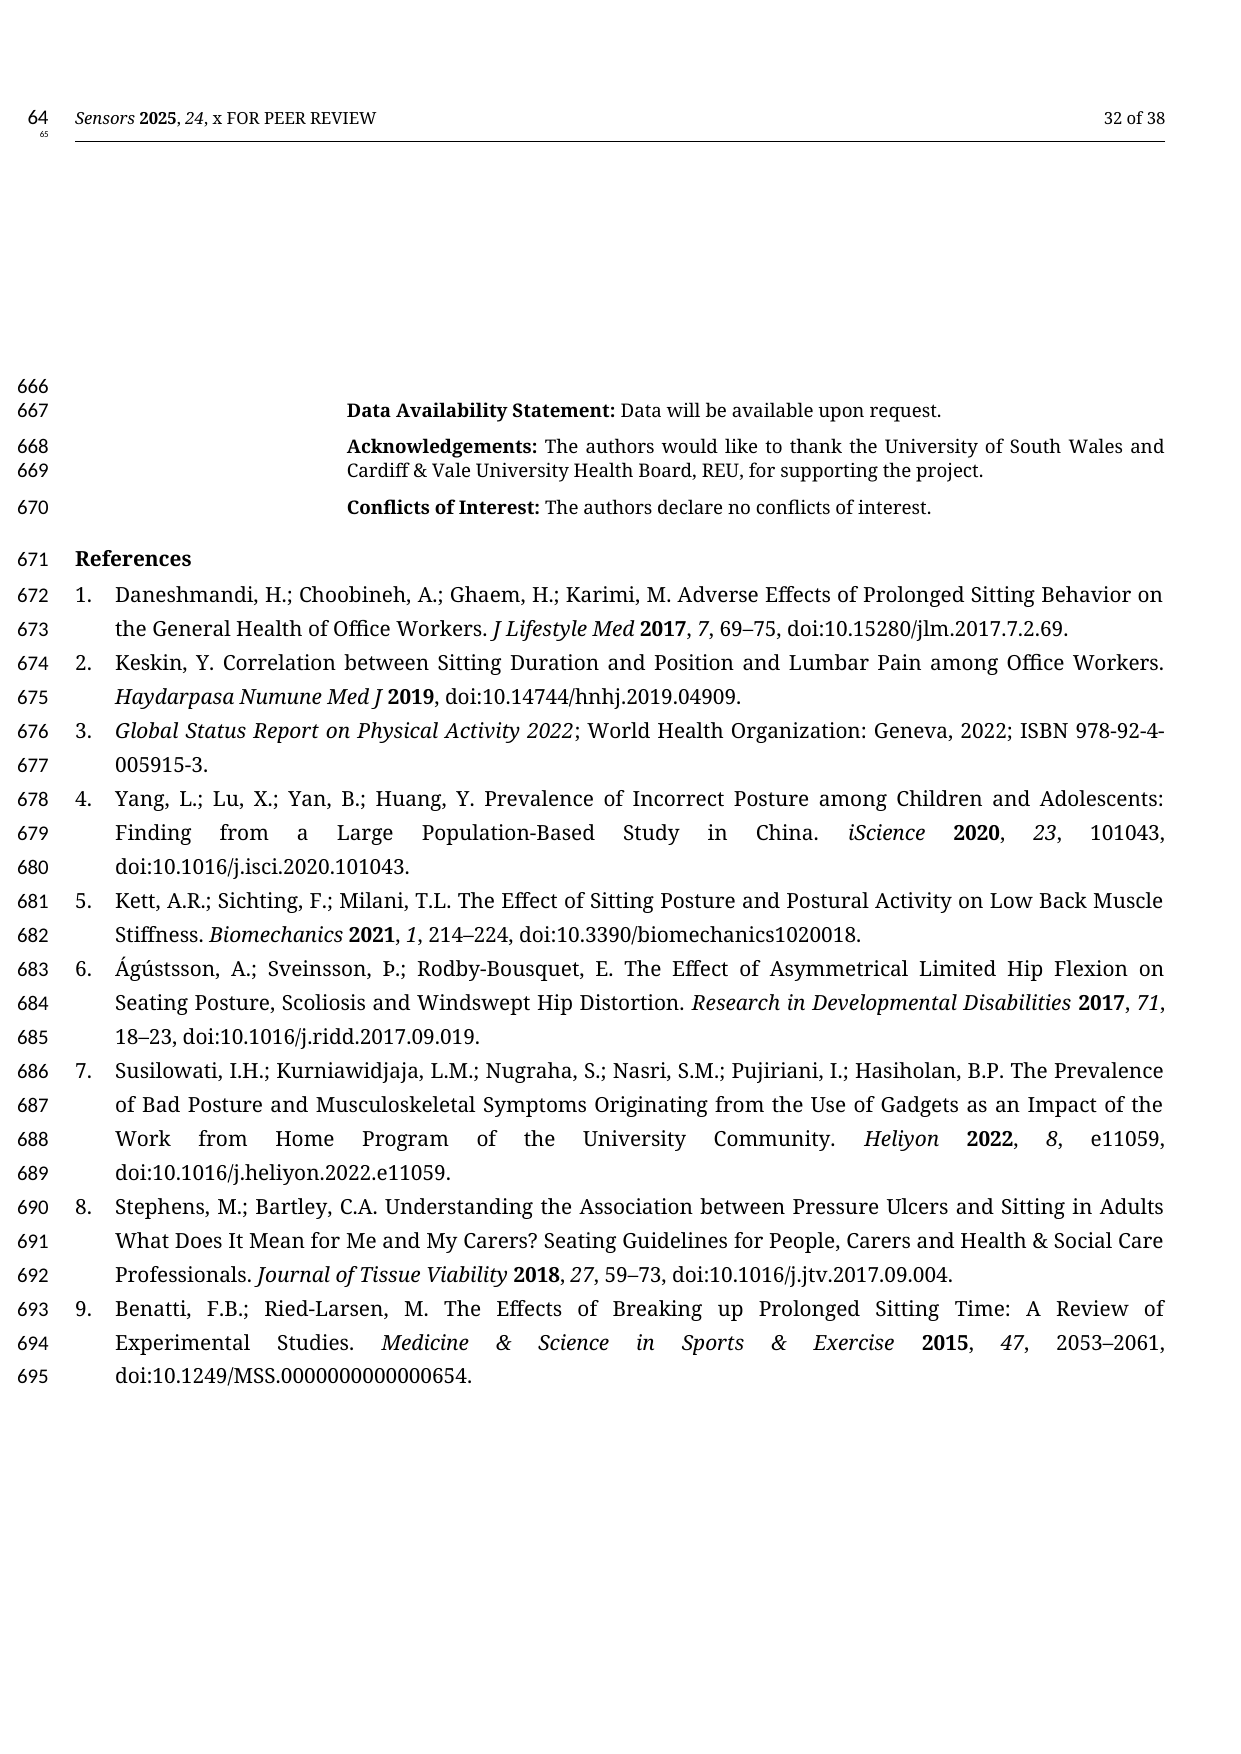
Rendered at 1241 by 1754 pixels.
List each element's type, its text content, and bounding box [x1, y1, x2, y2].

text 3. Global Status Report on Physical Activity 2022; World Health Organization: Geneva, 2022; ISBN 978-92-4-005915-3. [75, 714, 1165, 782]
text 6. Ágústsson, A.; Sveinsson, Þ.; Rodby-Bousquet, E. The Effect of Asymmetrical Limited Hip Flexion on Seating Posture, Scoliosis and Windswept Hip Distortion. Research in Developmental Disabilities 2017, 71, 18–23, doi:10.1016/j.ridd.2017.09.019. [75, 951, 1165, 1053]
text Acknowledgements: The authors would like to thank the University of South Wales and Cardiff & Vale University Health Board, REU, for supporting the project. [347, 434, 1165, 483]
text 7. Susilowati, I.H.; Kurniawidjaja, L.M.; Nugraha, S.; Nasri, S.M.; Pujiriani, I.; Hasiholan, B.P. The Prevalence of Bad Posture and Musculoskeletal Symptoms Originating from the Use of Gadgets as an Impact of the Work from Home Program of the University Community. Heliyon 2022, 8, e11059, doi:10.1016/j.heliyon.2022.e11059. [75, 1053, 1165, 1189]
text 5. Kett, A.R.; Sichting, F.; Milani, T.L. The Effect of Sitting Posture and Postural Activity on Low Back Muscle Stiffness. Biomechanics 2021, 1, 214–224, doi:10.3390/biomechanics1020018. [75, 883, 1165, 951]
text 4. Yang, L.; Lu, X.; Yan, B.; Huang, Y. Prevalence of Incorrect Posture among Children and Adolescents: Finding from a Large Population-Based Study in China. iScience 2020, 23, 101043, doi:10.1016/j.isci.2020.101043. [75, 782, 1165, 883]
text 9. Benatti, F.B.; Ried-Larsen, M. The Effects of Breaking up Prolonged Sitting Time: A Review of Experimental Studies. Medicine & Science in Sports & Exercise 2015, 47, 2053–2061, doi:10.1249/MSS.0000000000000654. [75, 1291, 1165, 1393]
text 1. Daneshmandi, H.; Choobineh, A.; Ghaem, H.; Karimi, M. Adverse Effects of Prolonged Sitting Behavior on the General Health of Office Workers. J Lifestyle Med 2017, 7, 69–75, doi:10.15280/jlm.2017.7.2.69. [75, 578, 1165, 646]
text 8. Stephens, M.; Bartley, C.A. Understanding the Association between Pressure Ulcers and Sitting in Adults What Does It Mean for Me and My Carers? Seating Guidelines for People, Carers and Health & Social Care Professionals. Journal of Tissue Viability 2018, 27, 59–73, doi:10.1016/j.jtv.2017.09.004. [75, 1189, 1165, 1291]
text Data Availability Statement: Data will be available upon request. [347, 398, 1165, 422]
text Conflicts of Interest: The authors declare no conflicts of interest. [347, 496, 1165, 520]
text 2. Keskin, Y. Correlation between Sitting Duration and Position and Lumbar Pain among Office Workers. Haydarpasa Numune Med J 2019, doi:10.14744/hnhj.2019.04909. [75, 646, 1165, 714]
subtitle References [75, 545, 1165, 572]
